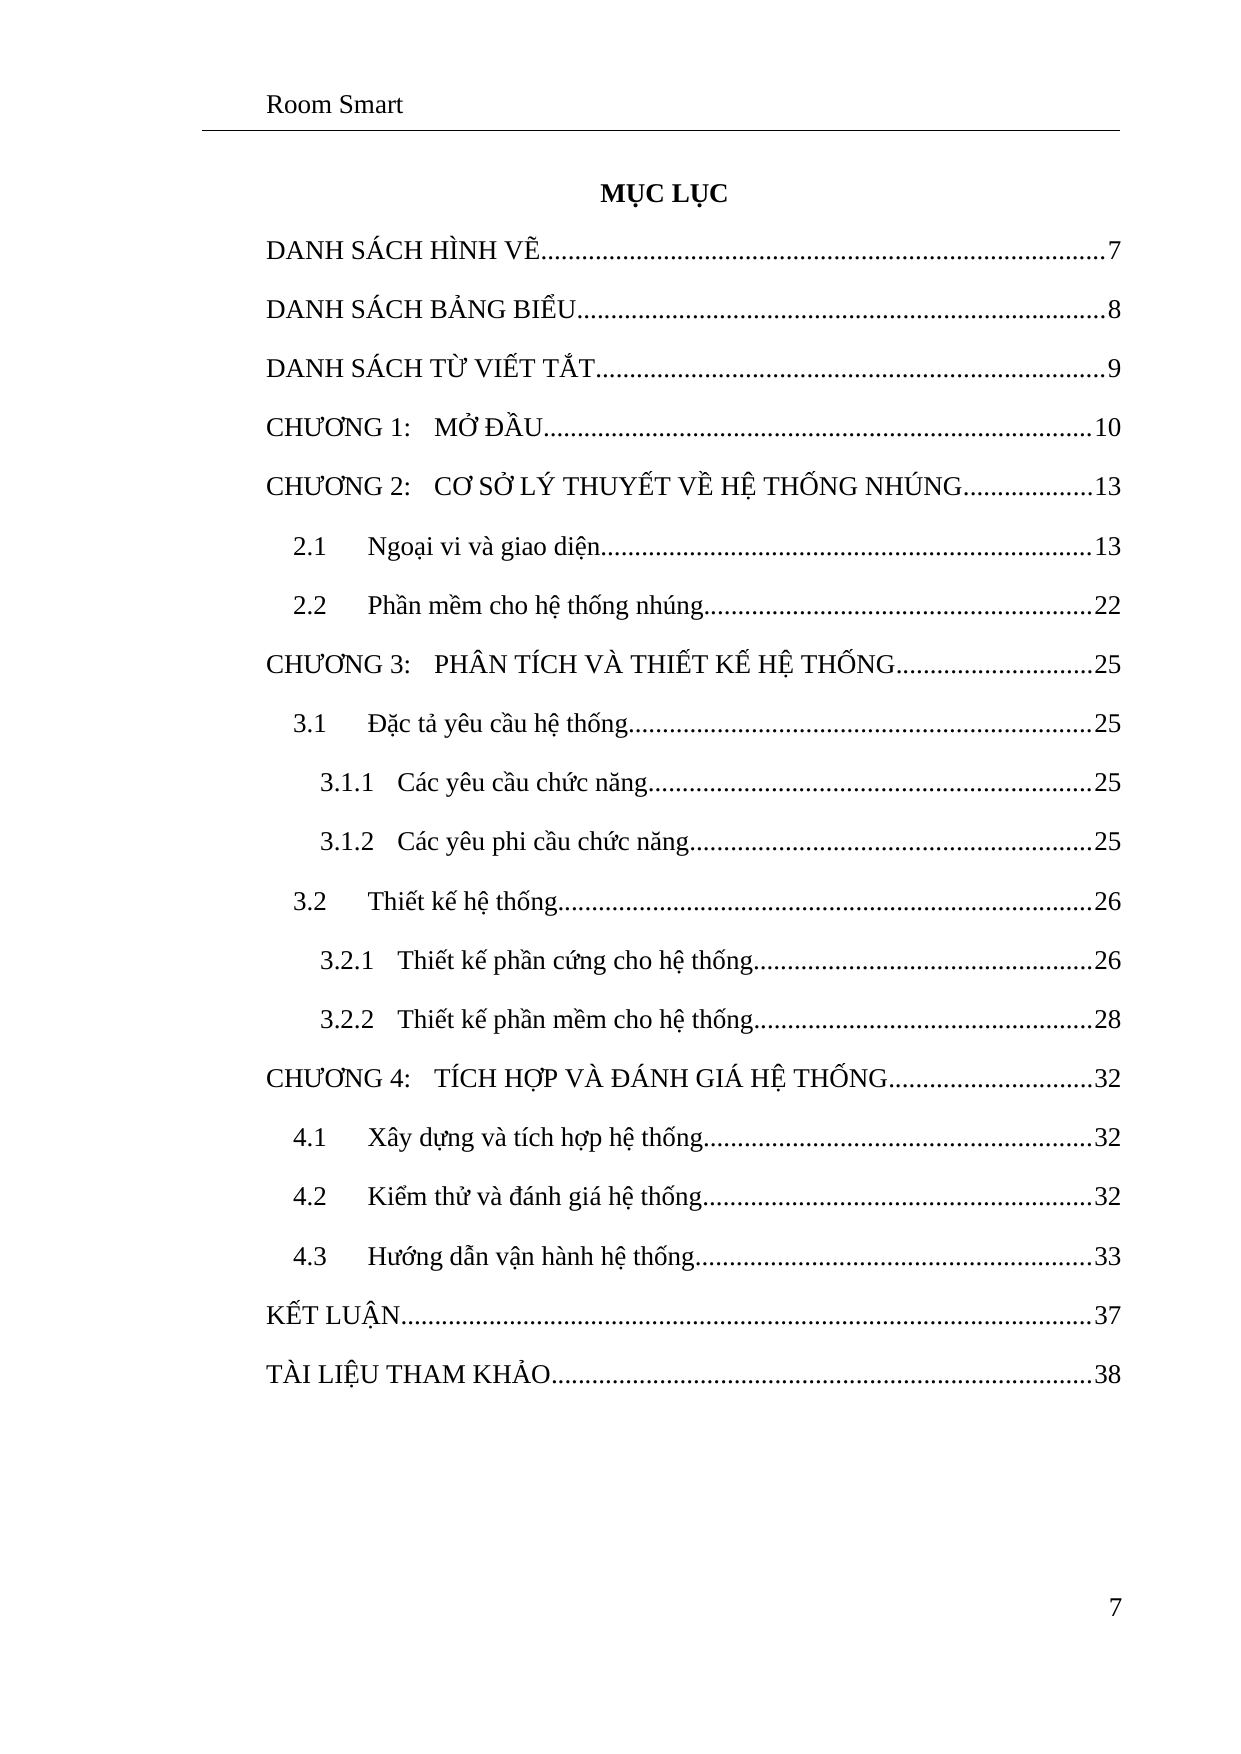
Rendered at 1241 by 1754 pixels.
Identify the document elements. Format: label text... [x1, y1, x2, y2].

text 4.1 Xây dựng và tích hợp hệ thống 32 [234, 1121, 1122, 1152]
text 3.1.1 Các yêu cầu chức năng 25 [261, 766, 1122, 797]
text 3.1 Đặc tả yêu cầu hệ thống 25 [234, 707, 1122, 738]
text 4.2 Kiểm thử và đánh giá hệ thống 32 [234, 1180, 1122, 1212]
text 4.3 Hướng dẫn vận hành hệ thống 33 [234, 1239, 1122, 1271]
text 3.1.2 Các yêu phi cầu chức năng 25 [261, 825, 1122, 857]
text CHƯƠNG 3: PHÂN TÍCH VÀ THIẾT KẾ HỆ THỐNG 25 [207, 648, 1122, 679]
text 2.2 Phần mềm cho hệ thống nhúng 22 [234, 589, 1122, 620]
text DANH SÁCH BẢNG BIỂU 8 [207, 293, 1122, 324]
text 3.2.2 Thiết kế phần mềm cho hệ thống 28 [261, 1003, 1122, 1034]
text CHƯƠNG 2: CƠ SỞ LÝ THUYẾT VỀ HỆ THỐNG NHÚNG 13 [207, 470, 1122, 502]
text 3.2.1 Thiết kế phần cứng cho hệ thống 26 [261, 944, 1122, 975]
text 2.1 Ngoại vi và giao diện 13 [234, 529, 1122, 561]
text DANH SÁCH HÌNH VẼ 7 [207, 234, 1122, 265]
text KẾT LUẬN 37 [207, 1299, 1122, 1330]
text DANH SÁCH TỪ VIẾT TẮT 9 [207, 352, 1122, 383]
text CHƯƠNG 4: TÍCH HỢP VÀ ĐÁNH GIÁ HỆ THỐNG 32 [207, 1062, 1122, 1093]
text CHƯƠNG 1: MỞ ĐẦU 10 [207, 411, 1122, 442]
text MỤC LỤC [207, 177, 1122, 208]
text TÀI LIỆU THAM KHẢO 38 [207, 1358, 1122, 1389]
text 3.2 Thiết kế hệ thống 26 [234, 884, 1122, 916]
